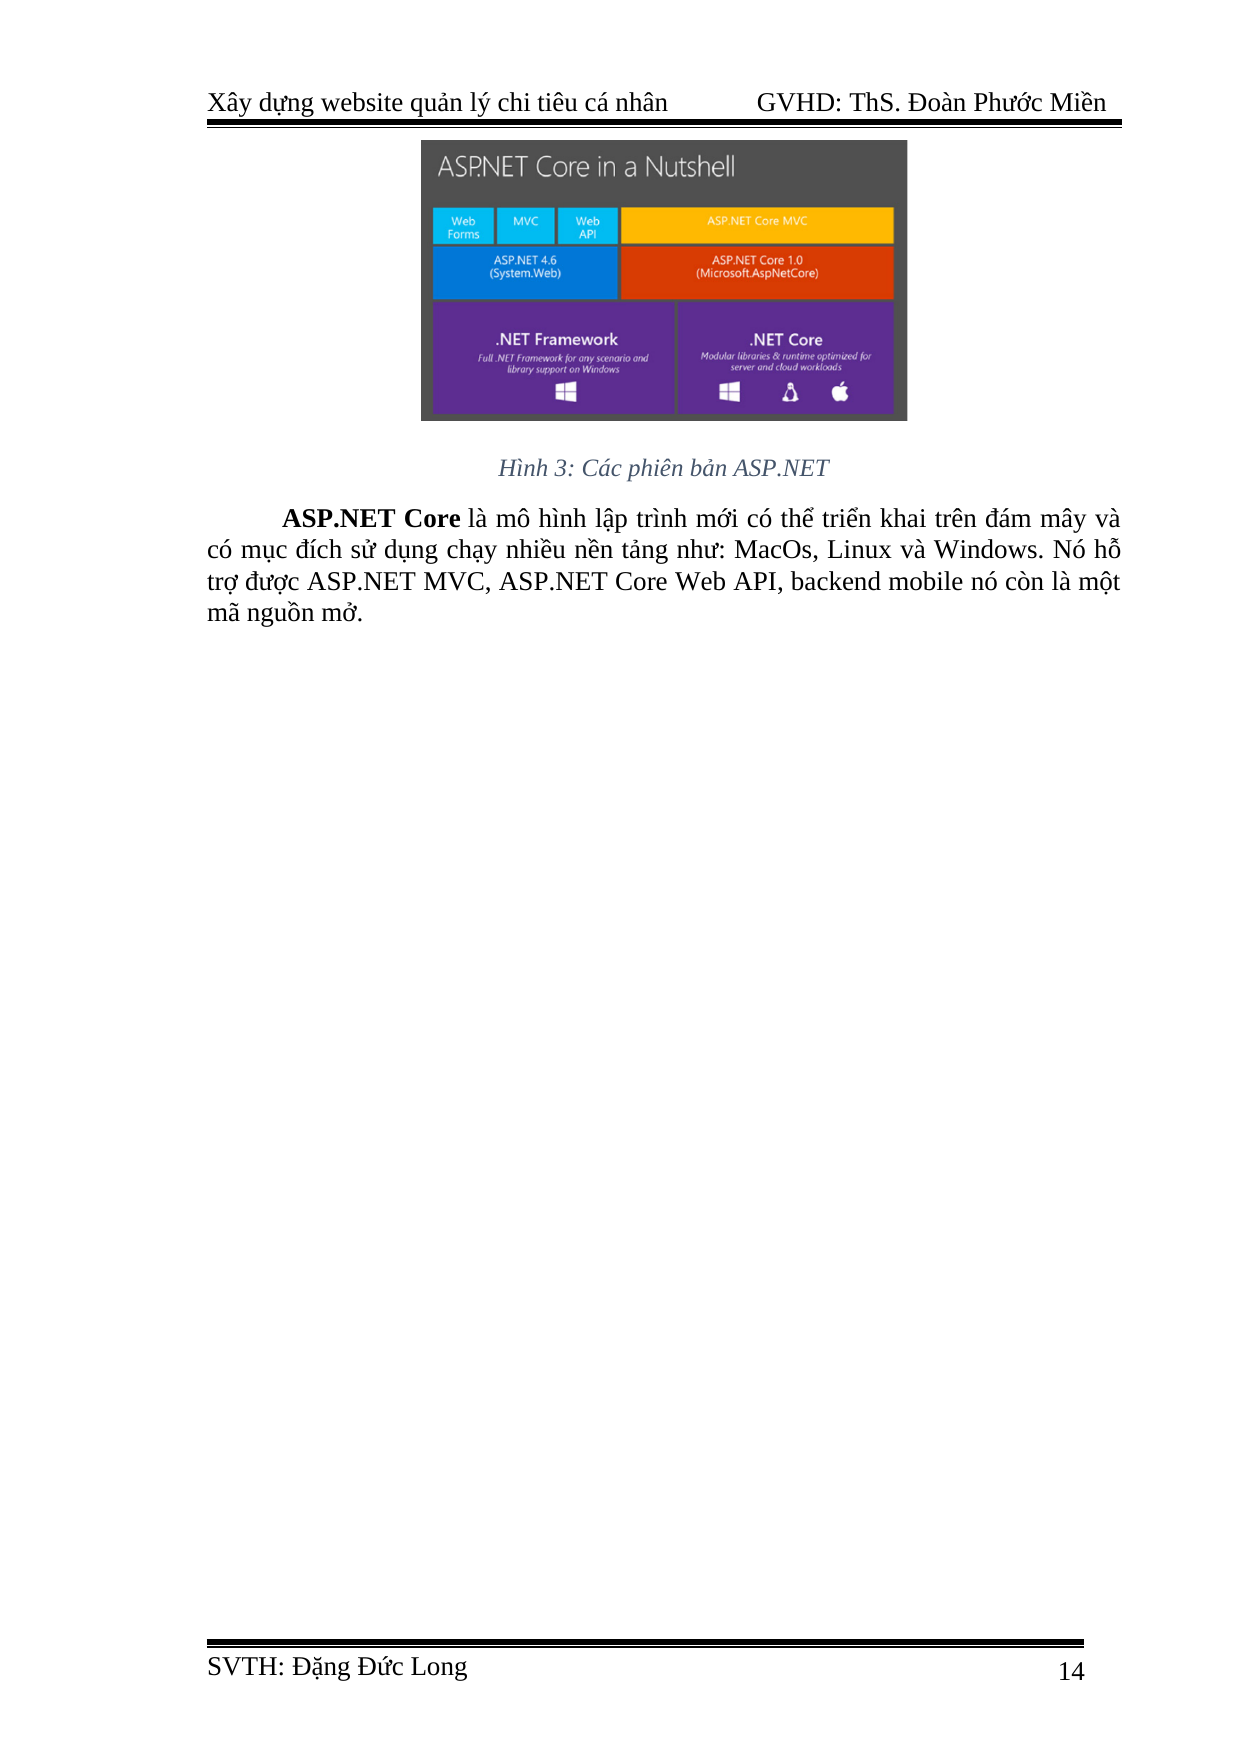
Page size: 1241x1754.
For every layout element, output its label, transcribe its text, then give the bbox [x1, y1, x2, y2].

text ASP.NET Core là mô hình lập trình mới có thể triển khai trên đám mây và có mục đích sử dụng chạy nhiều nền tảng như: MacOs, Linux và Windows. Nó hỗ trợ được ASP.NET MVC, ASP.NET Core Web API, backend mobile nó còn là một mã nguồn mở. [207, 502, 1122, 627]
picture [421, 140, 908, 421]
